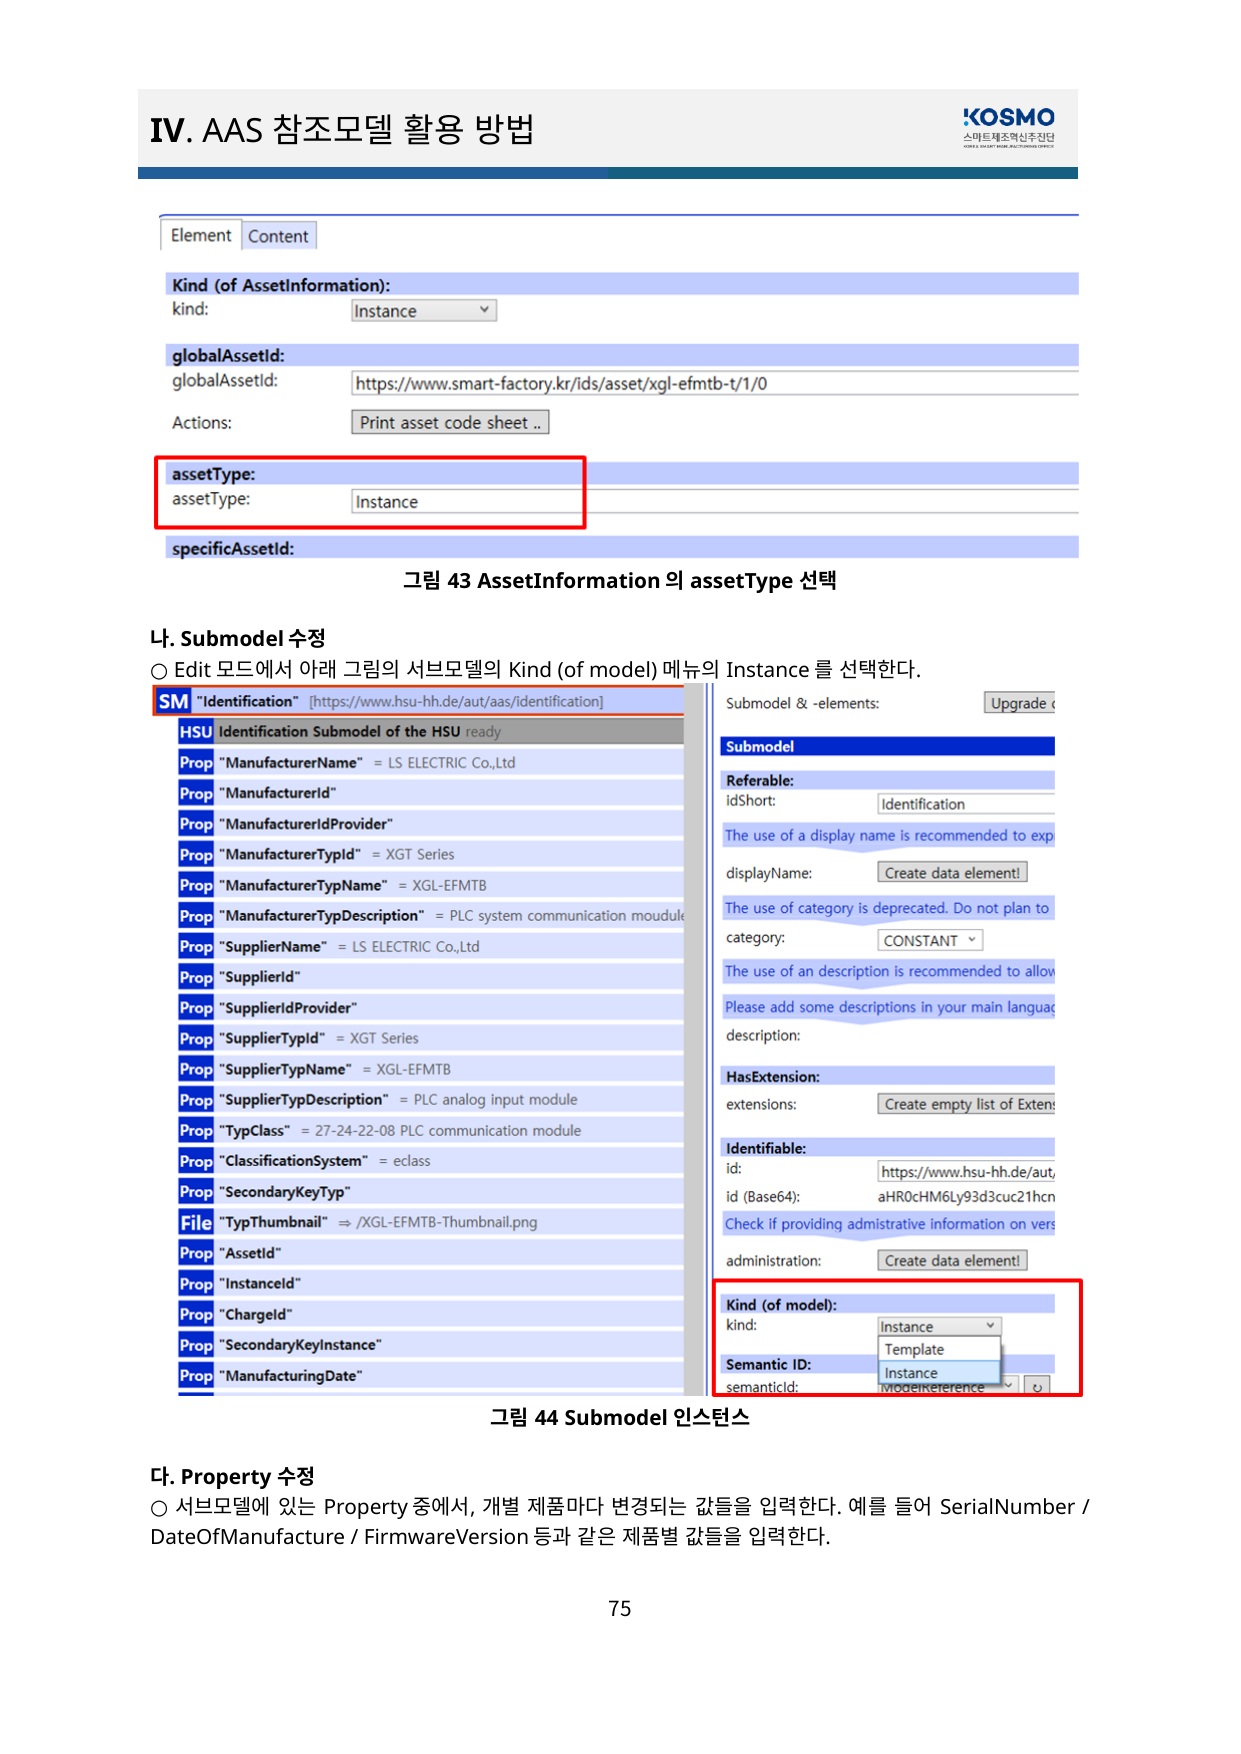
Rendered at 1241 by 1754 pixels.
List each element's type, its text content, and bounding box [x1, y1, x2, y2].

text ○ Edit 모드에서 아래 그림의 서브모델의 Kind (of model) 메뉴의 Instance를 선택한다. [150, 653, 1090, 683]
picture [150, 207, 1091, 564]
picture [963, 108, 1055, 148]
text ○ 서브모델에 있는 Property중에서, 개별 제품마다 변경되는 값들을 입력한다. 예를 들어 SerialNumber / DateOfManufacture / FirmwareVersion등과 같은 제품별 값들을 입력한다. [150, 1490, 1090, 1551]
text 그림 43 AssetInformation의 assetType 선택 [150, 564, 1090, 594]
text 다. Property 수정 [150, 1460, 1090, 1490]
text 나. Submodel수정 [150, 623, 1090, 653]
text 그림 44 Submodel 인스턴스 [150, 1402, 1090, 1431]
picture [150, 683, 1091, 1402]
